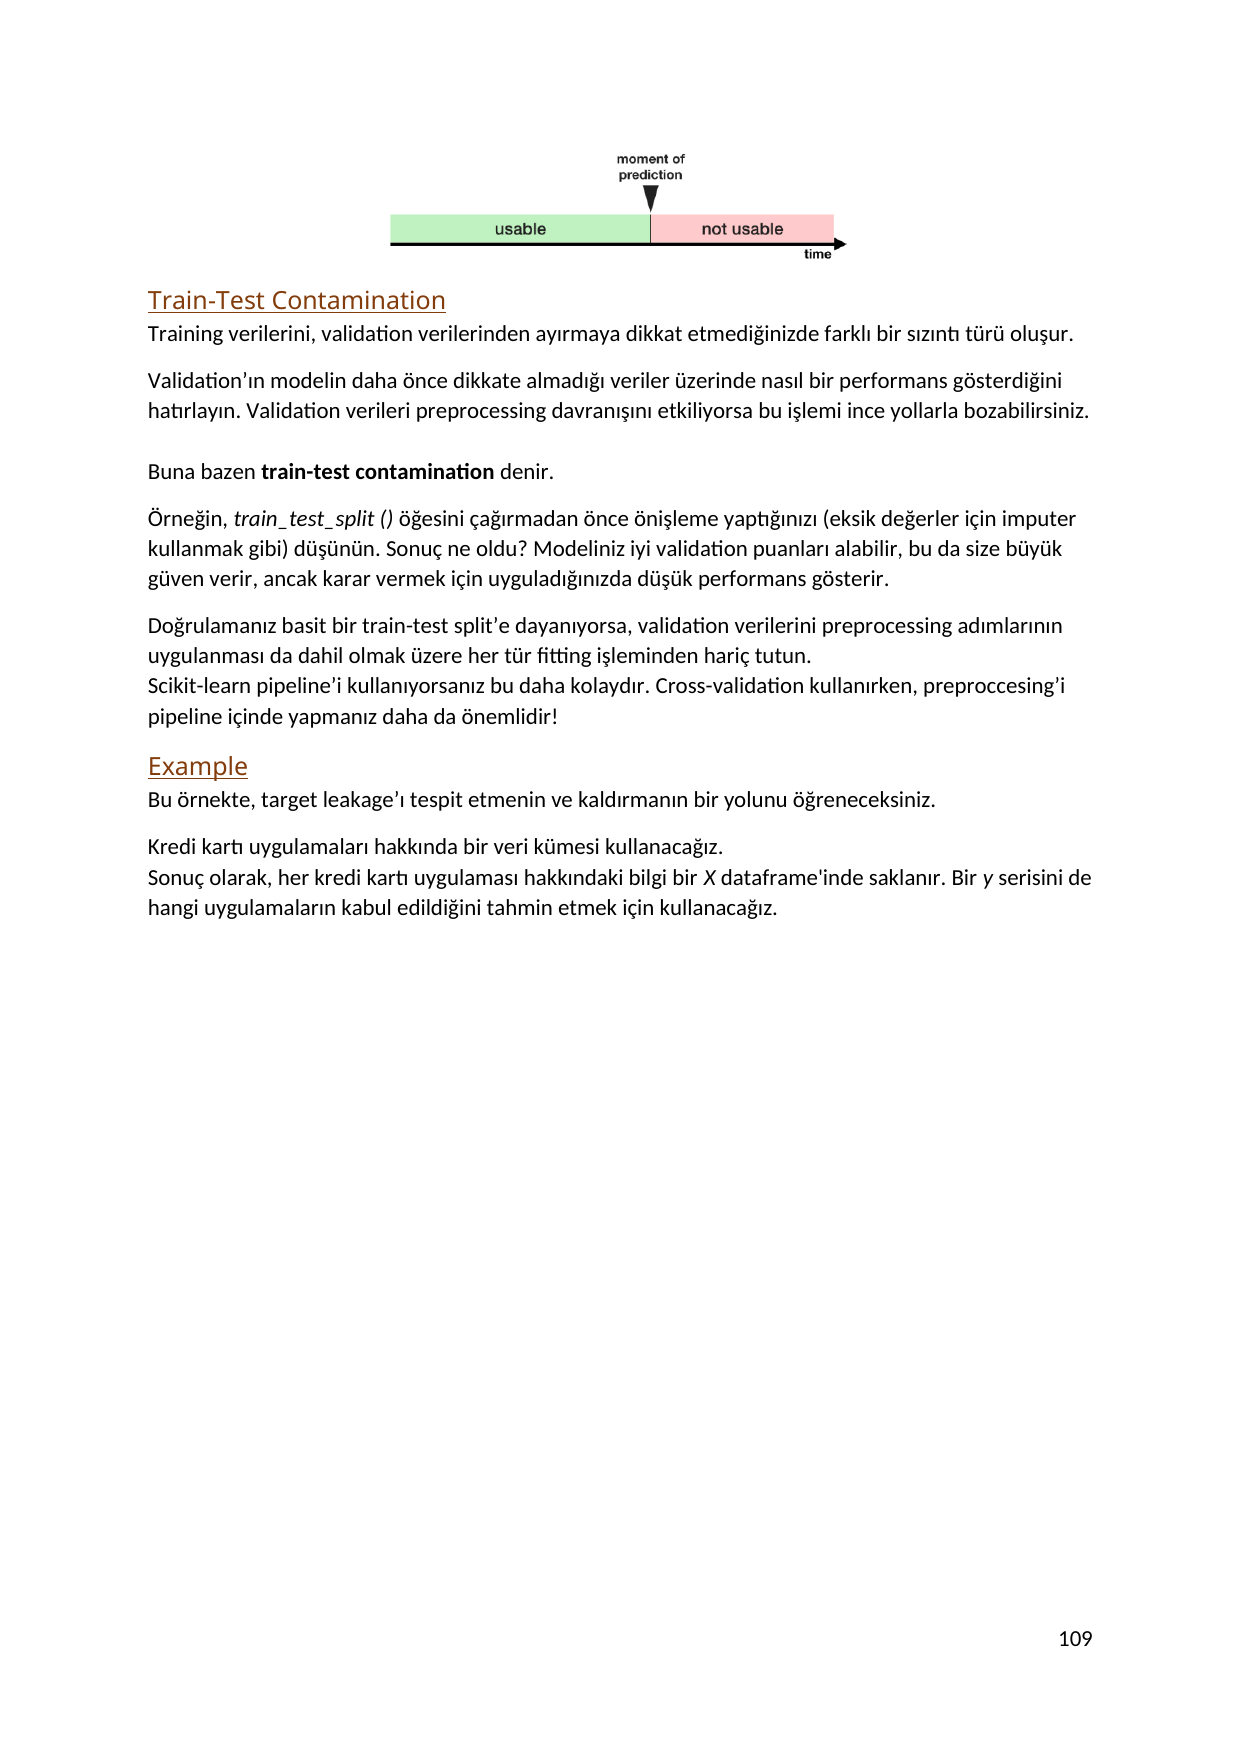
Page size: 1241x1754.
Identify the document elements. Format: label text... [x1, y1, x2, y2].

subtitle Train-Test Contamination [148, 283, 1093, 317]
picture [367, 147, 874, 264]
text Doğrulamanız basit bir train-test split’e dayanıyorsa, validation verilerini preprocessing adımlarının uygulanması da dahil olmak üzere her tür fitting işleminden hariç tutun. Scikit-learn pipeline’i kullanıyorsanız bu daha kolaydır. Cross-validation kullanırken, preproccesing’i pipeline içinde yapmanız daha da önemlidir! [148, 611, 1093, 730]
text Training verilerini, validation verilerinden ayırmaya dikkat etmediğinizde farklı bir sızıntı türü oluşur. [148, 319, 1093, 348]
text Validation’ın modelin daha önce dikkate almadığı veriler üzerinde nasıl bir performans gösterdiğini hatırlayın. Validation verileri preprocessing davranışını etkiliyorsa bu işlemi ince yollarla bozabilirsiniz. Buna bazen train-test contamination denir. [148, 366, 1093, 485]
text Kredi kartı uygulamaları hakkında bir veri kümesi kullanacağız. Sonuç olarak, her kredi kartı uygulaması hakkındaki bilgi bir X dataframe'inde saklanır. Bir y serisini de hangi uygulamaların kabul edildiğini tahmin etmek için kullanacağız. [148, 832, 1093, 921]
text Örneğin, train_test_split () öğesini çağırmadan önce önişleme yaptığınızı (eksik değerler için imputer kullanmak gibi) düşünün. Sonuç ne oldu? Modeliniz iyi validation puanları alabilir, bu da size büyük güven verir, ancak karar vermek için uyguladığınızda düşük performans gösterir. [148, 504, 1093, 592]
subtitle Example [148, 749, 1093, 783]
text Bu örnekte, target leakage’ı tespit etmenin ve kaldırmanın bir yolunu öğreneceksiniz. [148, 786, 1093, 813]
